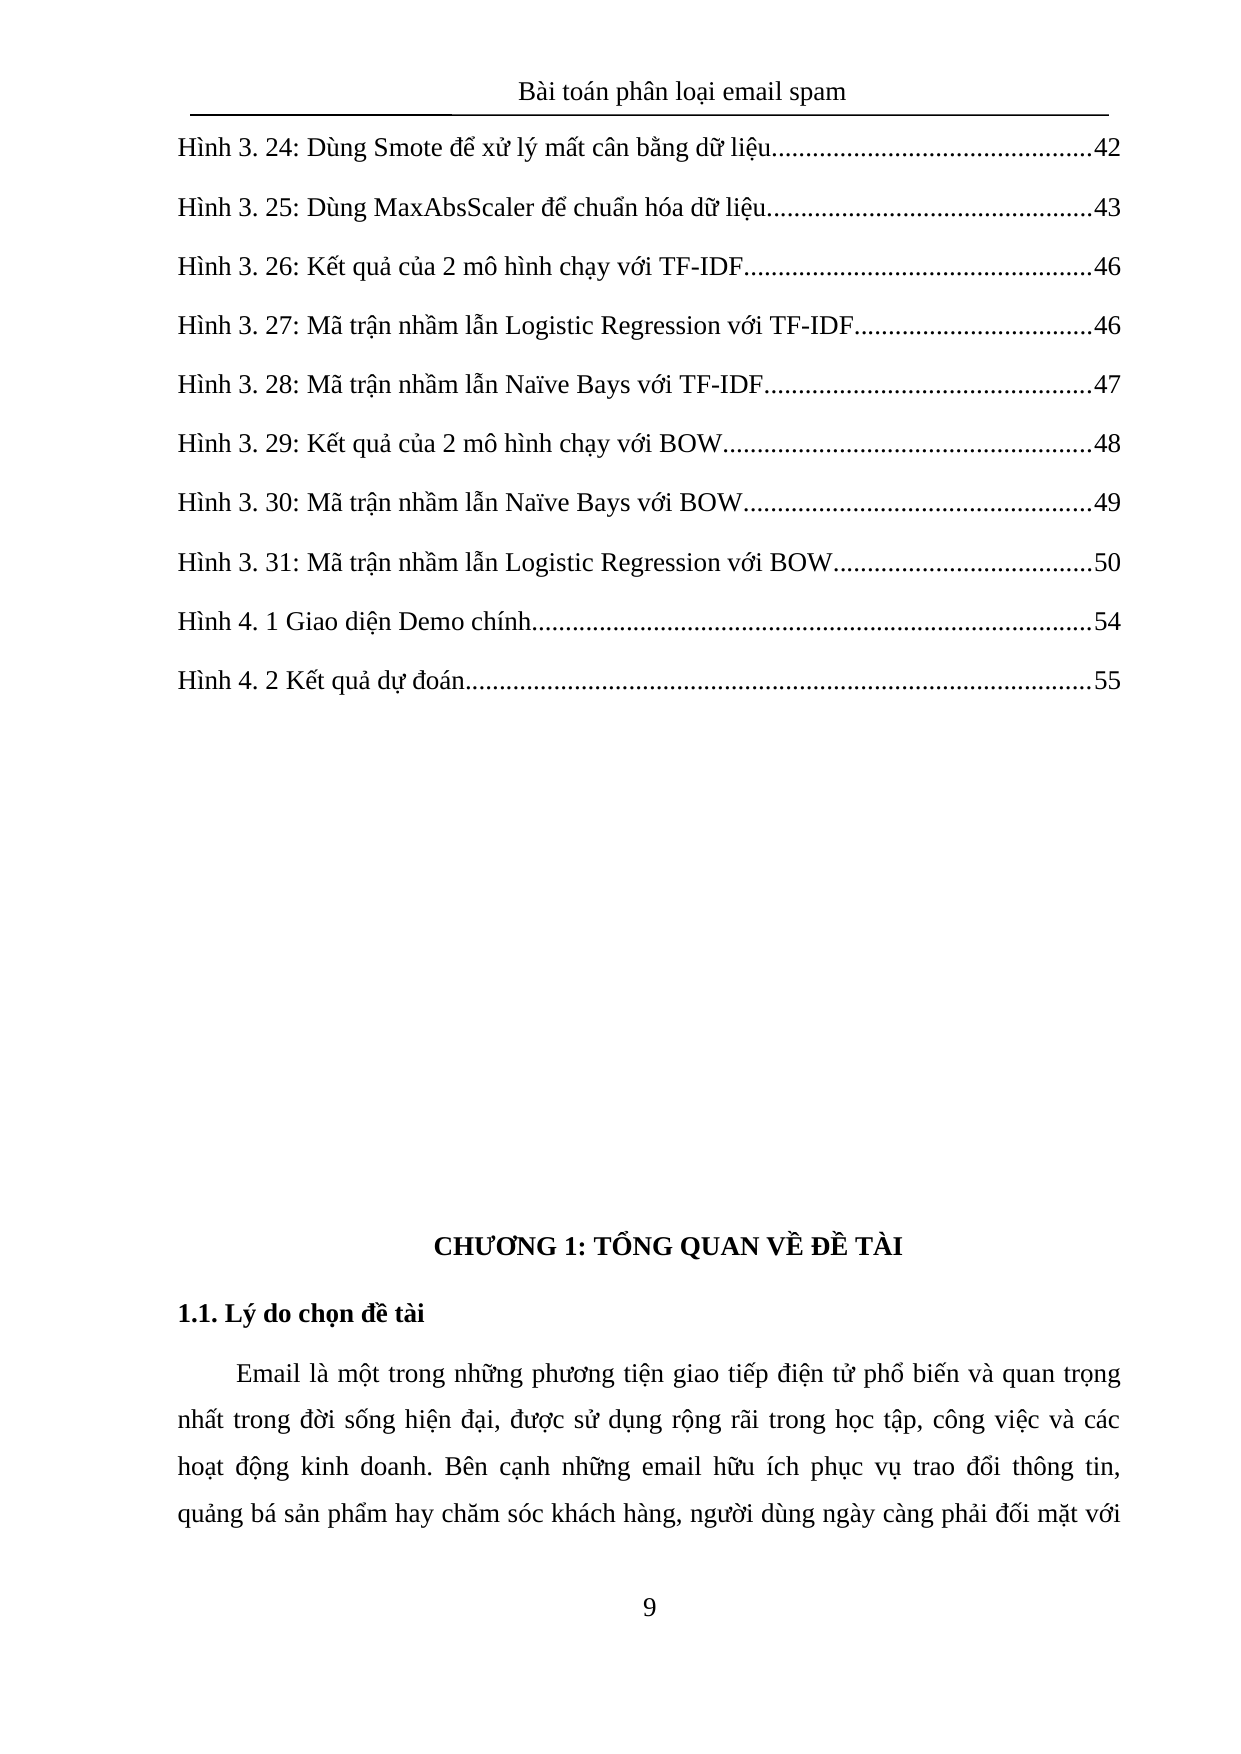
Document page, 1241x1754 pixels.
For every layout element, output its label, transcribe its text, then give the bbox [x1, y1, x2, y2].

text Hình 3. 28: Mã trận nhầm lẫn Naïve Bays với TF-IDF. 47 [177, 368, 1122, 399]
text Hình 3. 29: Kết quả của 2 mô hình chạy với BOW. 48 [177, 427, 1122, 458]
text Hình 3. 30: Mã trận nhầm lẫn Naïve Bays với BOW 49 [177, 487, 1122, 518]
text Hình 3. 24: Dùng Smote để xử lý mất cân bằng dữ liệu. 42 [177, 132, 1122, 163]
text Lý do chọn đề tài [177, 1298, 1122, 1329]
text TỔNG QUAN VỀ ĐỀ TÀI [374, 1230, 1122, 1261]
text Hình 3. 31: Mã trận nhầm lẫn Logistic Regression với BOW. 50 [177, 546, 1122, 577]
text Hình 4. 1 Giao diện Demo chính 54 [177, 605, 1122, 636]
text Hình 3. 25: Dùng MaxAbsScaler để chuẩn hóa dữ liệu. 43 [177, 191, 1122, 222]
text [177, 1357, 1122, 1528]
text Hình 3. 27: Mã trận nhầm lẫn Logistic Regression với TF-IDF. 46 [177, 309, 1122, 340]
text Hình 4. 2 Kết quả dự đoán 55 [177, 664, 1122, 695]
text Hình 3. 26: Kết quả của 2 mô hình chạy với TF-IDF. 46 [177, 250, 1122, 281]
